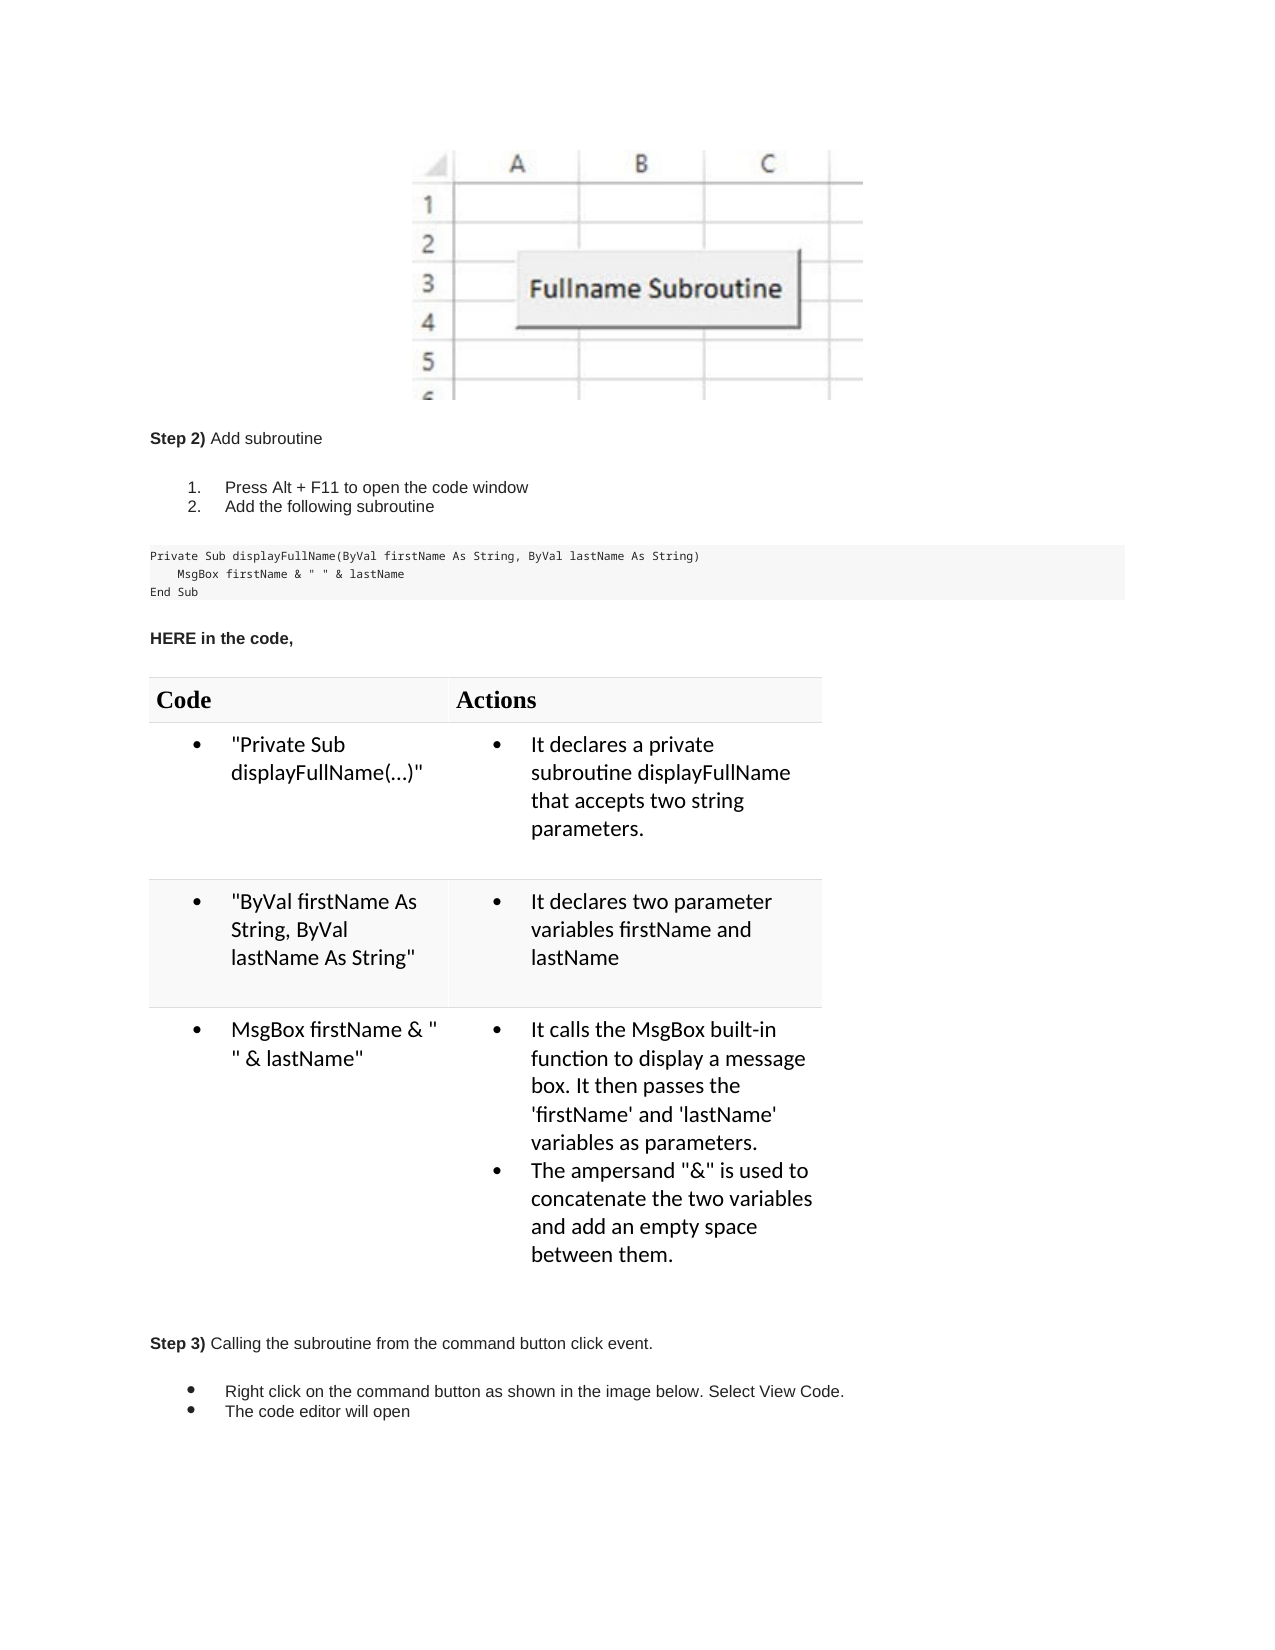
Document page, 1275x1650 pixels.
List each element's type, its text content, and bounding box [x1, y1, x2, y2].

text MsgBox firstName & " " & lastName [150, 563, 1125, 581]
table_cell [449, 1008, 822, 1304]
list Press Alt + F11 to open the code window [187, 477, 1125, 497]
list The code editor will open [187, 1402, 1125, 1422]
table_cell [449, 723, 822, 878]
text HERE in the code, [150, 629, 1125, 648]
list Right click on the command button as shown in the image below. Select View Code. [187, 1382, 1125, 1402]
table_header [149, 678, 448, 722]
picture [412, 150, 863, 400]
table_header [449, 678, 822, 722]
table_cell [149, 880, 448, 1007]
text End Sub [150, 581, 1125, 600]
text Step 2) Add subroutine [150, 429, 1125, 448]
list Add the following subroutine [187, 497, 1125, 516]
text Private Sub displayFullName(ByVal firstName As String, ByVal lastName As String) [150, 545, 1125, 563]
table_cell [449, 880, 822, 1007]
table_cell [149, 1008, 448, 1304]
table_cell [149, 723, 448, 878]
text Step 3) Calling the subroutine from the command button click event. [150, 1333, 1125, 1353]
